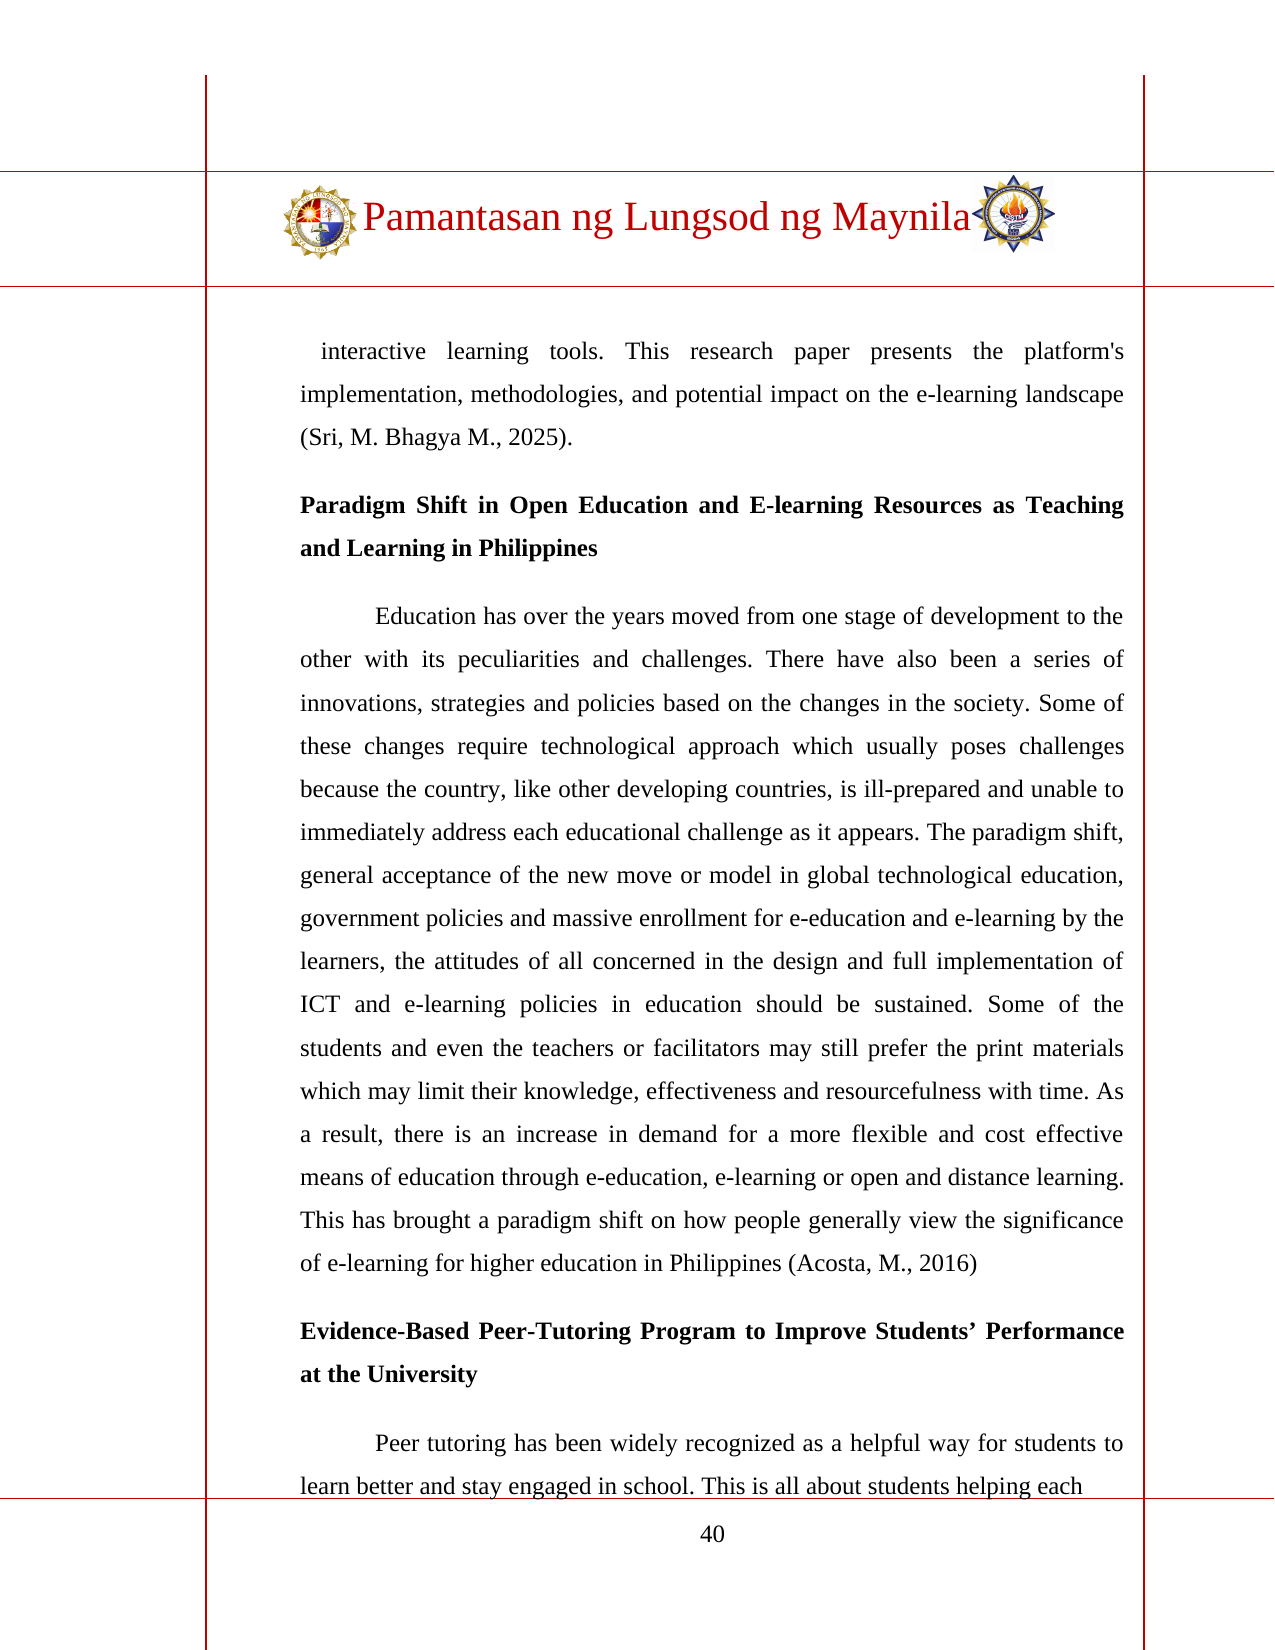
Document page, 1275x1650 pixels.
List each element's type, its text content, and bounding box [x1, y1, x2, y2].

text Peer tutoring has been widely recognized as a helpful way for students to learn better and stay engaged in school. This is all about students helping each [300, 1428, 1125, 1499]
text interactive learning tools. This research paper presents the platform's implementation, methodologies, and potential impact on the e-learning landscape (Sri, M. Bhagya M., 2025). [300, 336, 1125, 451]
text Paradigm Shift in Open Education and E-learning Resources as Teaching and Learning in Philippines [300, 490, 1125, 562]
text Evidence-Based Peer-Tutoring Program to Improve Students’ Performance at the University [300, 1316, 1125, 1388]
picture [281, 183, 359, 262]
text Education has over the years moved from one stage of development to the other with its peculiarities and challenges. There have also been a series of innovations, strategies and policies based on the changes in the society. Some of these changes require technological approach which usually poses challenges because the country, like other developing countries, is ill-prepared and unable to immediately address each educational challenge as it appears. The paradigm shift, general acceptance of the new move or model in global technological education, government policies and massive enrollment for e-education and e-learning by the learners, the attitudes of all concerned in the design and full implementation of ICT and e-learning policies in education should be sustained. Some of the students and even the teachers or facilitators may still prefer the print materials which may limit their knowledge, effectiveness and resourcefulness with time. As a result, there is an increase in demand for a more flexible and cost effective means of education through e-education, e-learning or open and distance learning. This has brought a paradigm shift on how people generally view the significance of e-learning for higher education in Philippines (Acosta, M., 2016) [300, 601, 1125, 1277]
picture [971, 175, 1055, 253]
